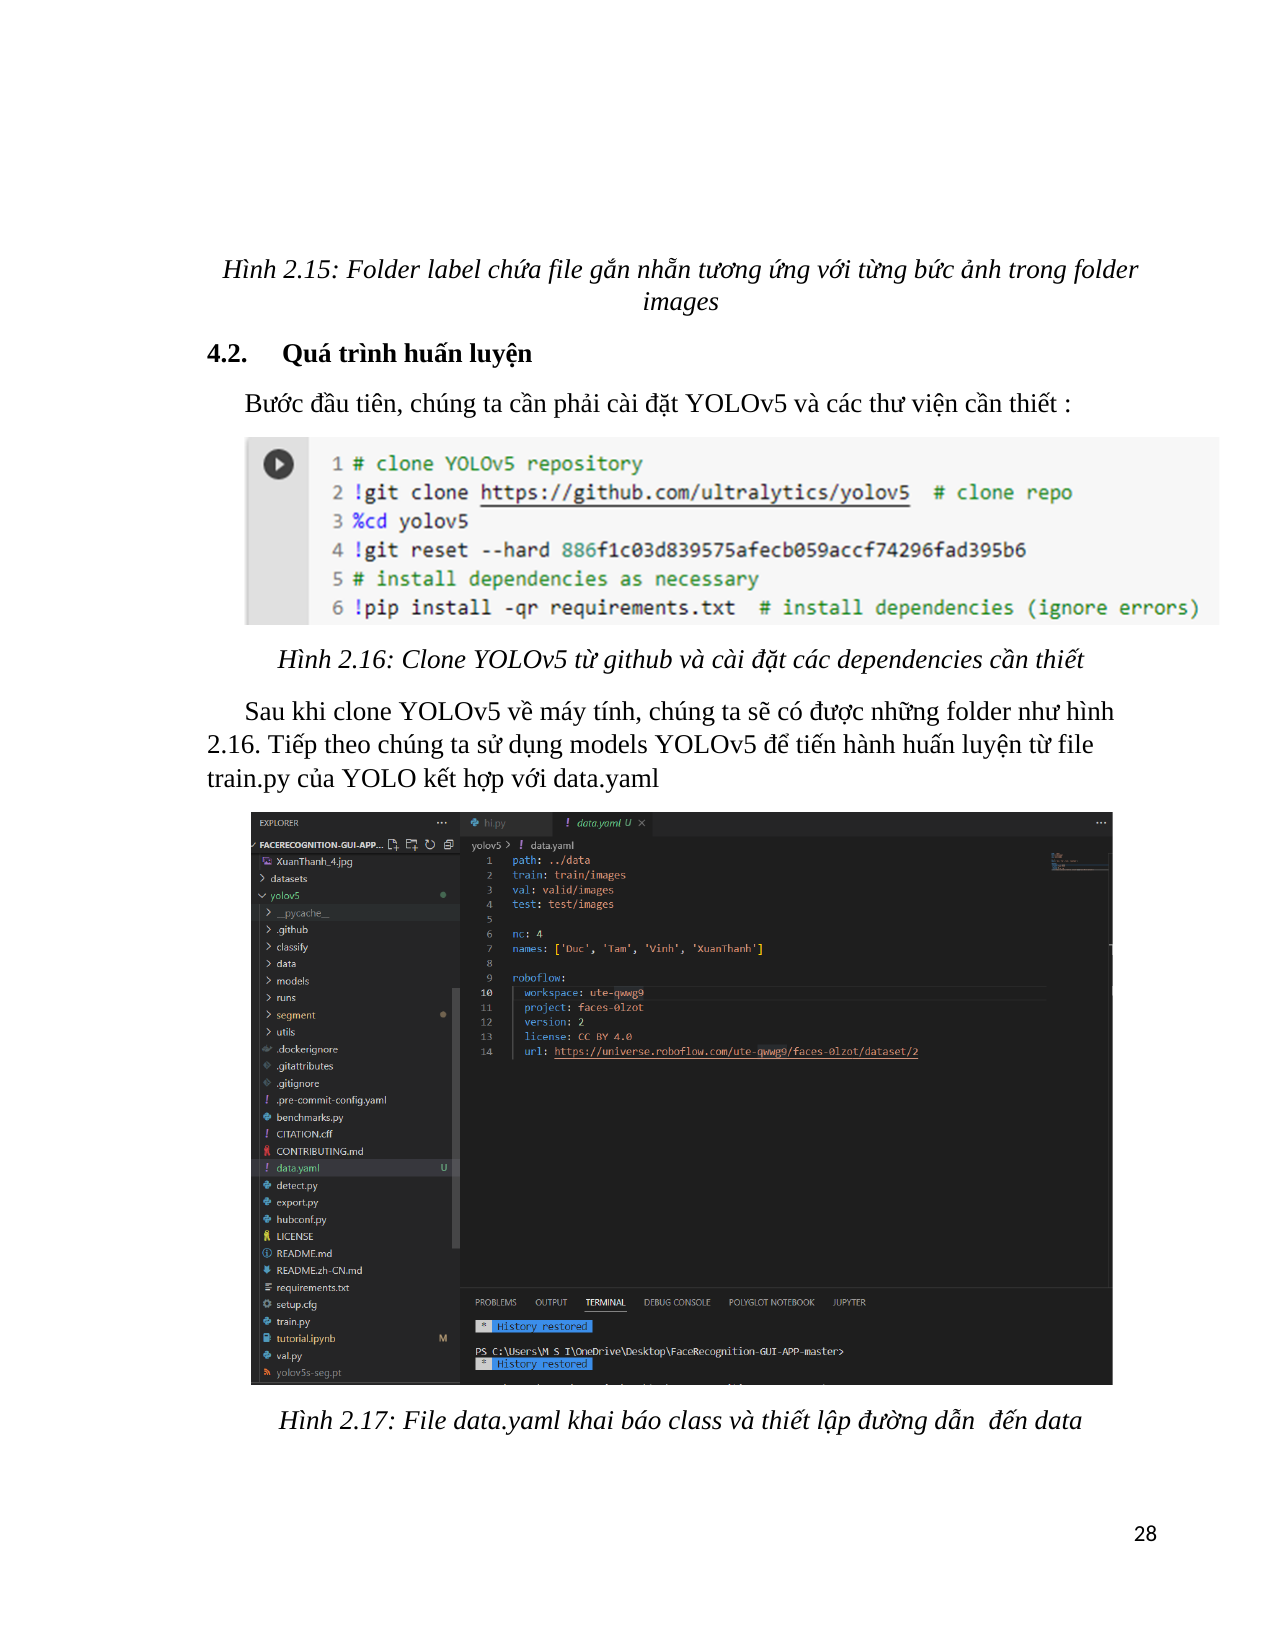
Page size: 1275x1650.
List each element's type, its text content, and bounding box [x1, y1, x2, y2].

picture [244, 437, 1220, 625]
picture [251, 812, 1113, 1385]
text Hình 2.17: File data.yaml khai báo class và thiết lập đường dẫn đến data [207, 1404, 1157, 1435]
list Quá trình huấn luyện [207, 337, 1157, 368]
text Sau khi clone YOLOv5 về máy tính, chúng ta sẽ có được những folder như hình 2.16. Tiếp theo chúng ta sử dụng models YOLOv5 để tiến hành huấn luyện từ file train.py của YOLO kết hợp với data.yaml [207, 695, 1157, 793]
text Bước đầu tiên, chúng ta cần phải cài đặt YOLOv5 và các thư viện cần thiết : [207, 387, 1157, 418]
text Hình 2.15: Folder label chứa file gắn nhẵn tương ứng với từng bức ảnh trong folder images [207, 254, 1157, 316]
text Hình 2.16: Clone YOLOv5 từ github và cài đặt các dependencies cần thiết [207, 643, 1157, 674]
